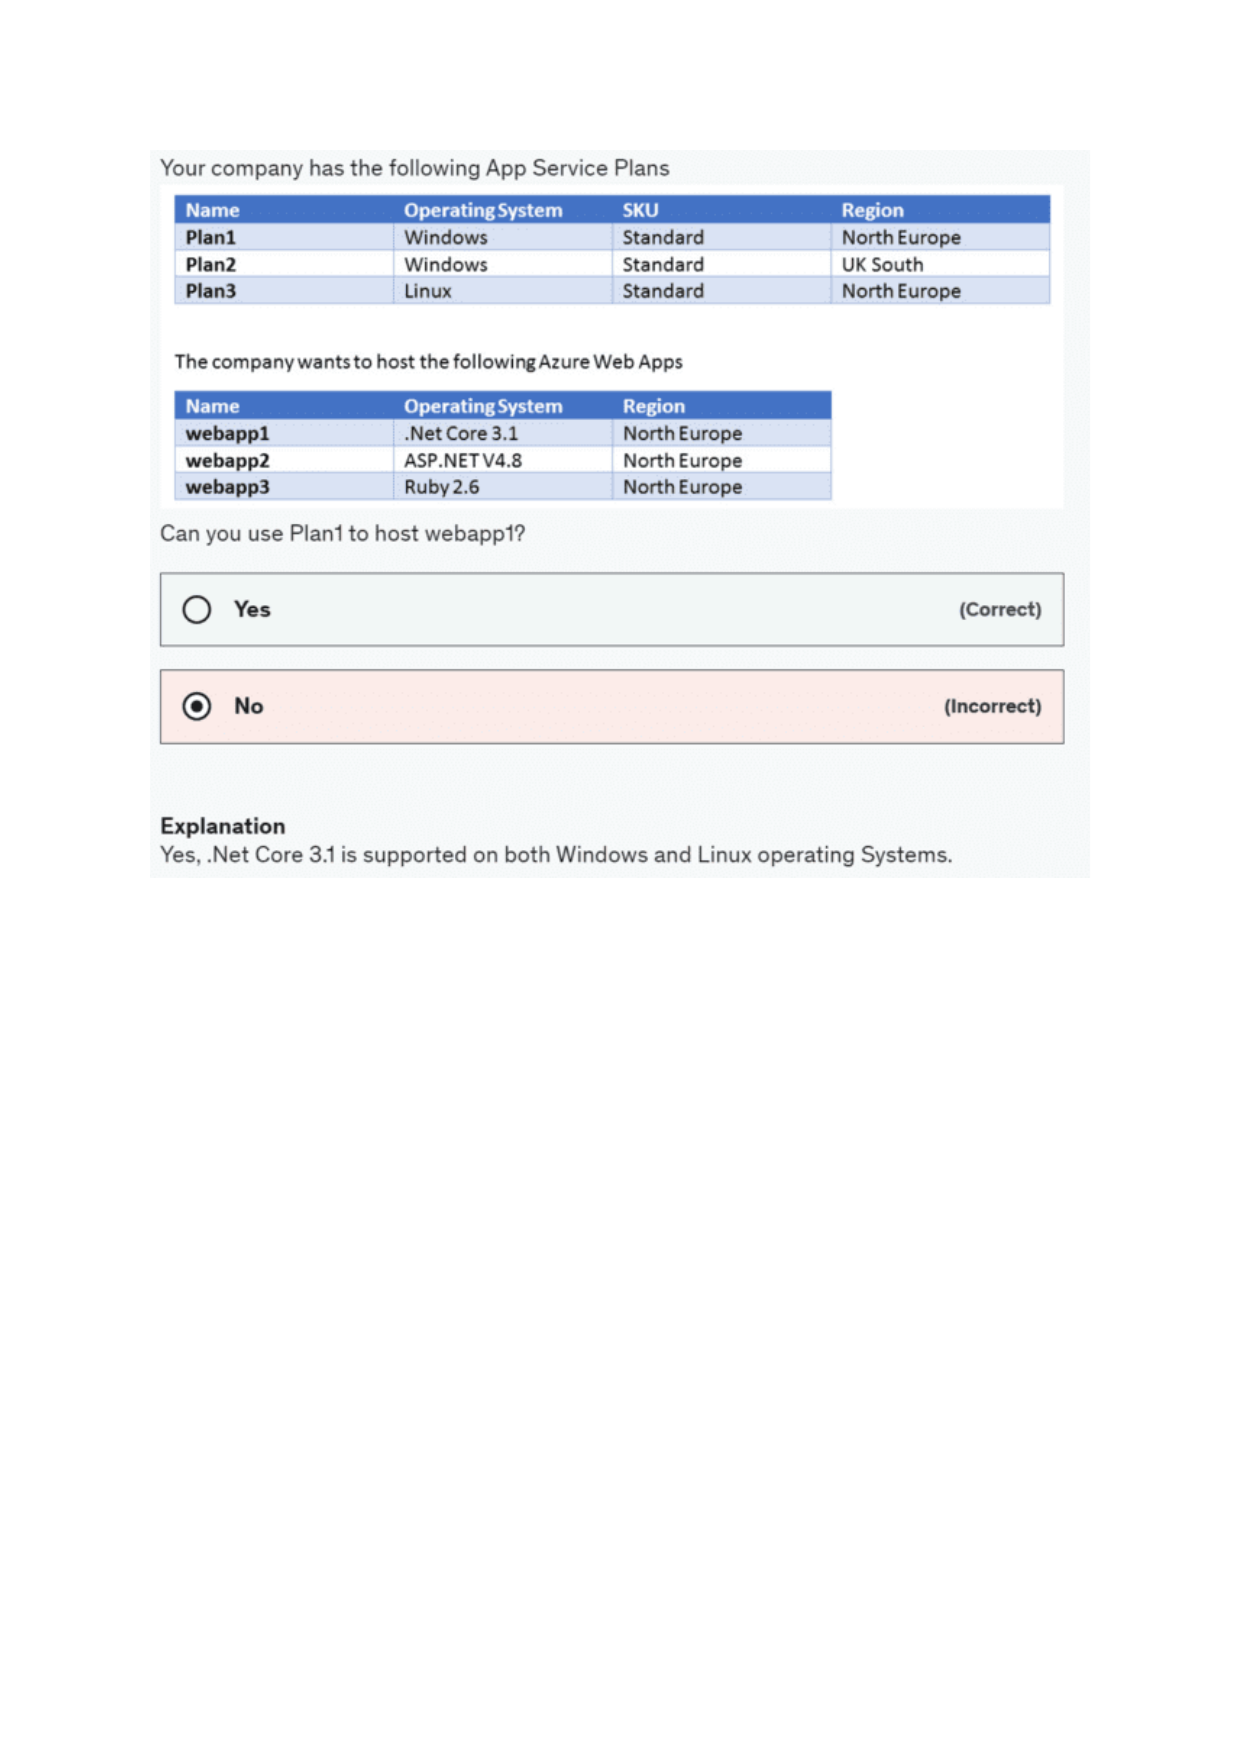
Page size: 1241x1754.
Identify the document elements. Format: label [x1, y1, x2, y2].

picture [150, 150, 1091, 878]
